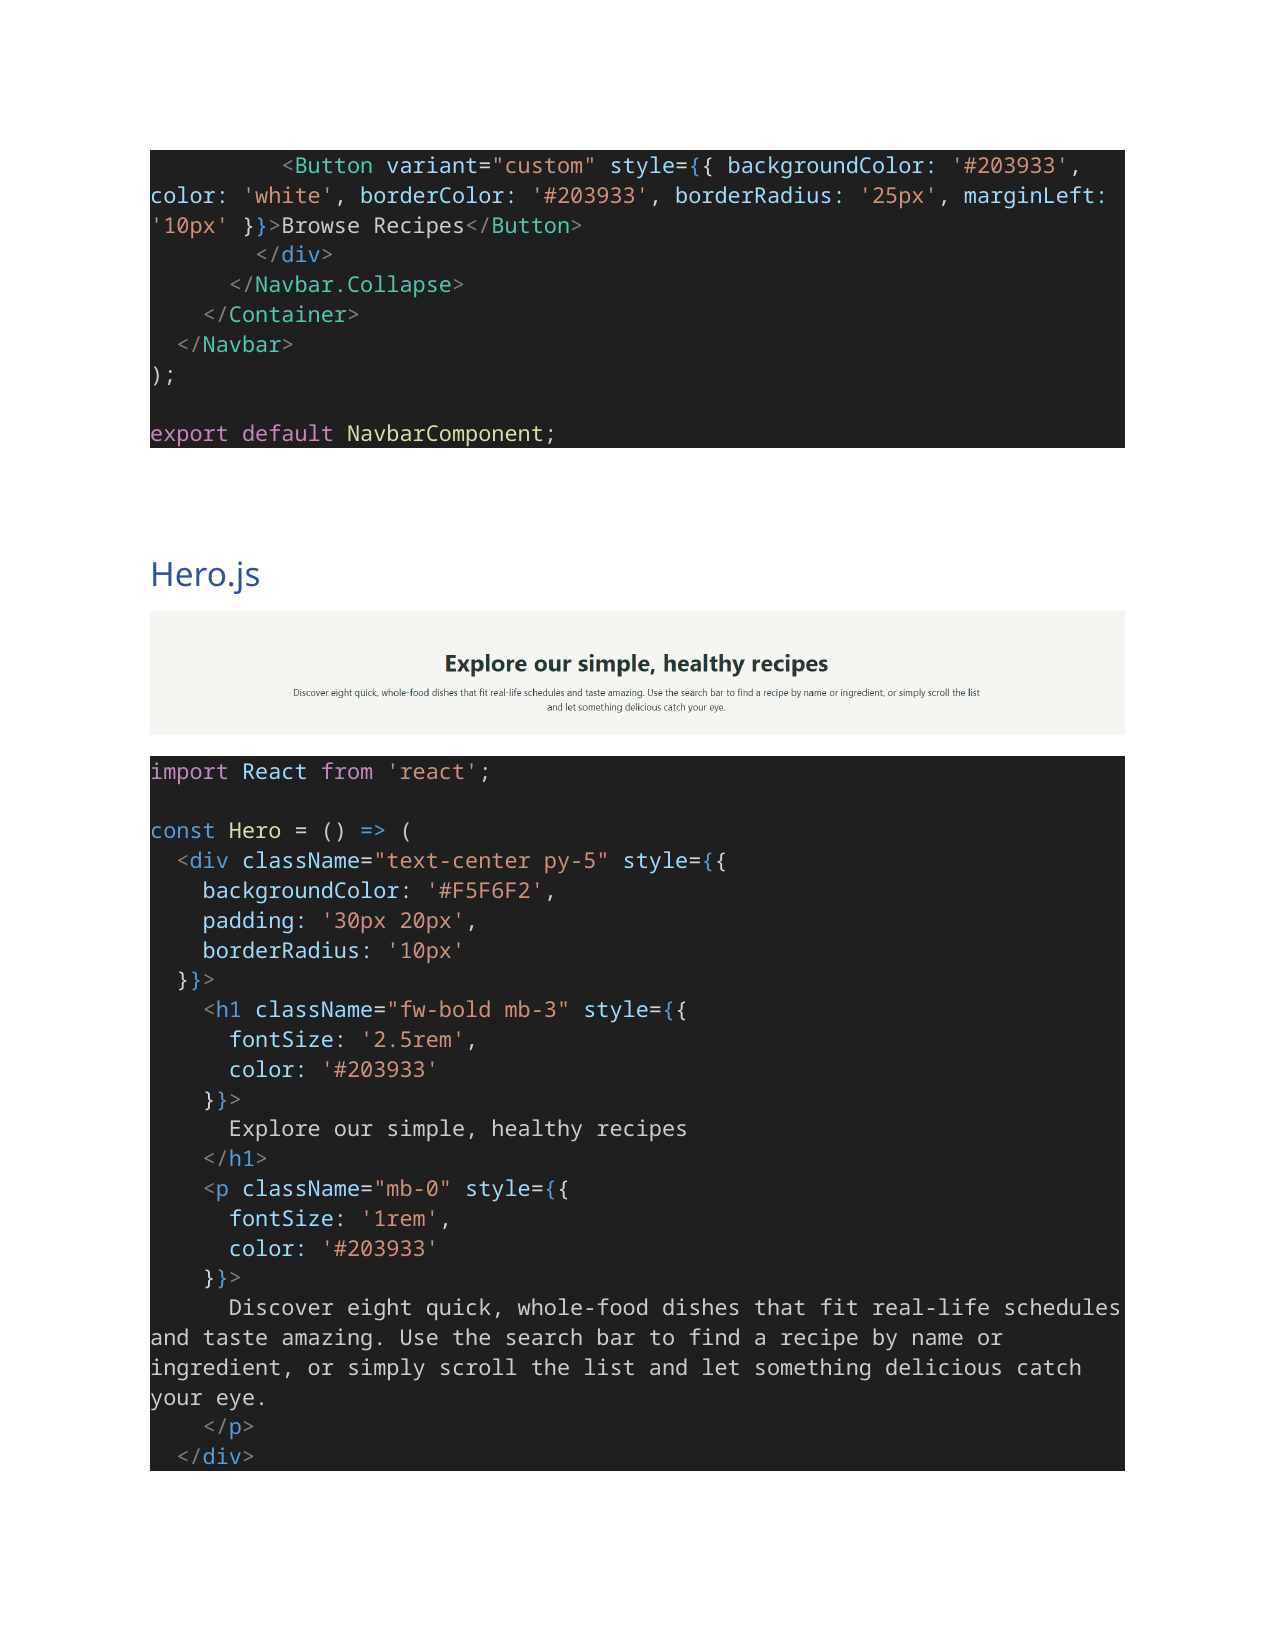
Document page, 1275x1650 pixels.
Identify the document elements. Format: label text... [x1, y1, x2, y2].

text ); [150, 358, 1125, 388]
text }}> [150, 1262, 1125, 1292]
subtitle Hero.js [150, 551, 1125, 597]
text borderRadius: '10px' [150, 934, 1125, 964]
text Explore our simple, healthy recipes [150, 1113, 1125, 1143]
text const Hero = () => ( [150, 815, 1125, 845]
text Discover eight quick, whole-food dishes that fit real-life schedules and taste amazing. Use the search bar to find a recipe by name or ingredient, or simply scroll the list and let something delicious catch your eye. [150, 1292, 1125, 1411]
text </h1> [150, 1143, 1125, 1173]
text <Button variant="custom" style={{ backgroundColor: '#203933', color: 'white', borderColor: '#203933', borderRadius: '25px', marginLeft: '10px' }}>Browse Recipes</Button> [150, 150, 1125, 239]
text padding: '30px 20px', [150, 905, 1125, 934]
text fontSize: '2.5rem', [150, 1024, 1125, 1054]
text fontSize: '1rem', [150, 1203, 1125, 1232]
text <h1 className="fw-bold mb-3" style={{ [150, 994, 1125, 1024]
text }}> [150, 1083, 1125, 1113]
text import React from 'react'; [150, 756, 1125, 786]
text color: '#203933' [150, 1054, 1125, 1083]
text }}> [150, 964, 1125, 994]
text </Container> [150, 299, 1125, 329]
text </Navbar.Collapse> [150, 269, 1125, 299]
text </p> [150, 1411, 1125, 1441]
text </Navbar> [150, 329, 1125, 358]
text </div> [150, 1441, 1125, 1471]
text <p className="mb-0" style={{ [150, 1173, 1125, 1203]
text </div> [150, 239, 1125, 269]
text export default NavbarComponent; [150, 418, 1125, 448]
text color: '#203933' [150, 1232, 1125, 1262]
picture [150, 611, 1125, 735]
text backgroundColor: '#F5F6F2', [150, 875, 1125, 905]
text <div className="text-center py-5" style={{ [150, 845, 1125, 875]
